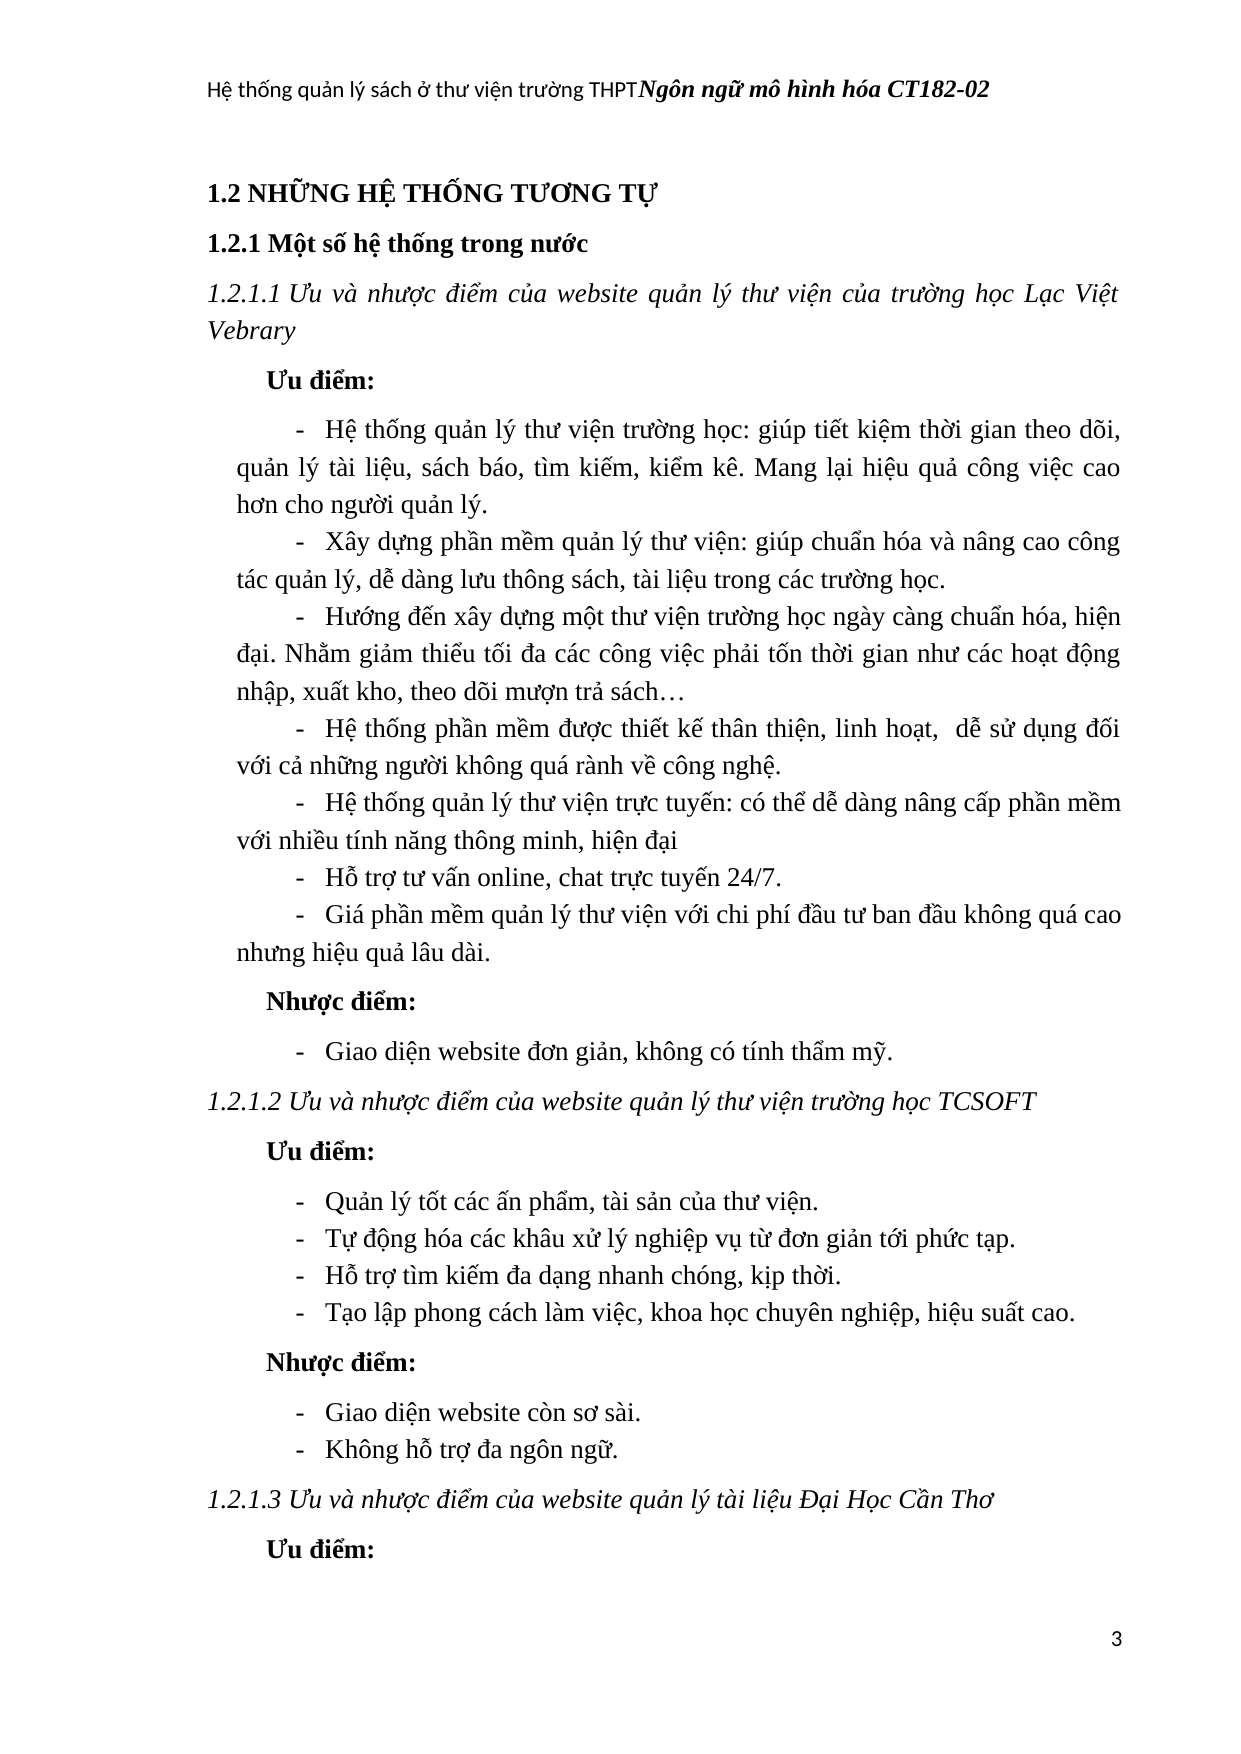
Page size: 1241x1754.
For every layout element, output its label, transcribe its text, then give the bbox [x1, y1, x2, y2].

list Hướng đến xây dựng một thư viện trường học ngày càng chuẩn hóa, hiện đại. Nhằm giảm thiểu tối đa các công việc phải tốn thời gian như các hoạt động nhập, xuất kho, theo dõi mượn trả sách… [236, 600, 1122, 706]
list Không hỗ trợ đa ngôn ngữ. [236, 1433, 1122, 1464]
list Hỗ trợ tìm kiếm đa dạng nhanh chóng, kịp thời. [236, 1259, 1122, 1290]
list Tạo lập phong cách làm việc, khoa học chuyên nghiệp, hiệu suất cao. [236, 1297, 1122, 1328]
text Ưu điểm: [207, 1135, 1122, 1166]
list Giá phần mềm quản lý thư viện với chi phí đầu tư ban đầu không quá cao nhưng hiệu quả lâu dài. [236, 898, 1122, 967]
list Giao diện website còn sơ sài. [236, 1396, 1122, 1427]
list Xây dựng phần mềm quản lý thư viện: giúp chuẩn hóa và nâng cao công tác quản lý, dễ dàng lưu thông sách, tài liệu trong các trường học. [236, 526, 1122, 594]
text Ưu điểm: [207, 364, 1122, 395]
subtitle NHỮNG HỆ THỐNG TƯƠNG TỰ [207, 177, 1122, 208]
list Hệ thống quản lý thư viện trực tuyến: có thể dễ dàng nâng cấp phần mềm với nhiều tính năng thông minh, hiện đại [236, 787, 1122, 855]
subtitle Ưu và nhược điểm của website quản lý tài liệu Đại Học Cần Thơ [207, 1483, 1122, 1514]
subtitle Một số hệ thống trong nước [207, 227, 1122, 258]
text Nhược điểm: [207, 986, 1122, 1017]
list Quản lý tốt các ấn phẩm, tài sản của thư viện. [236, 1185, 1122, 1216]
list Giao diện website đơn giản, không có tính thẩm mỹ. [236, 1035, 1122, 1066]
list Hệ thống phần mềm được thiết kế thân thiện, linh hoạt, dễ sử dụng đối với cả những người không quá rành về công nghệ. [236, 712, 1122, 780]
list Hỗ trợ tư vấn online, chat trực tuyến 24/7. [236, 861, 1122, 892]
text Nhược điểm: [207, 1346, 1122, 1377]
text Ưu điểm: [207, 1533, 1122, 1564]
list Tự động hóa các khâu xử lý nghiệp vụ từ đơn giản tới phức tạp. [236, 1222, 1122, 1253]
subtitle Ưu và nhược điểm của website quản lý thư viện trường học TCSOFT [207, 1085, 1122, 1116]
subtitle Ưu và nhược điểm của website quản lý thư viện của trường học Lạc Việt Vebrary [207, 277, 1122, 345]
list Hệ thống quản lý thư viện trường học: giúp tiết kiệm thời gian theo dõi, quản lý tài liệu, sách báo, tìm kiếm, kiểm kê. Mang lại hiệu quả công việc cao hơn cho người quản lý. [236, 414, 1122, 519]
